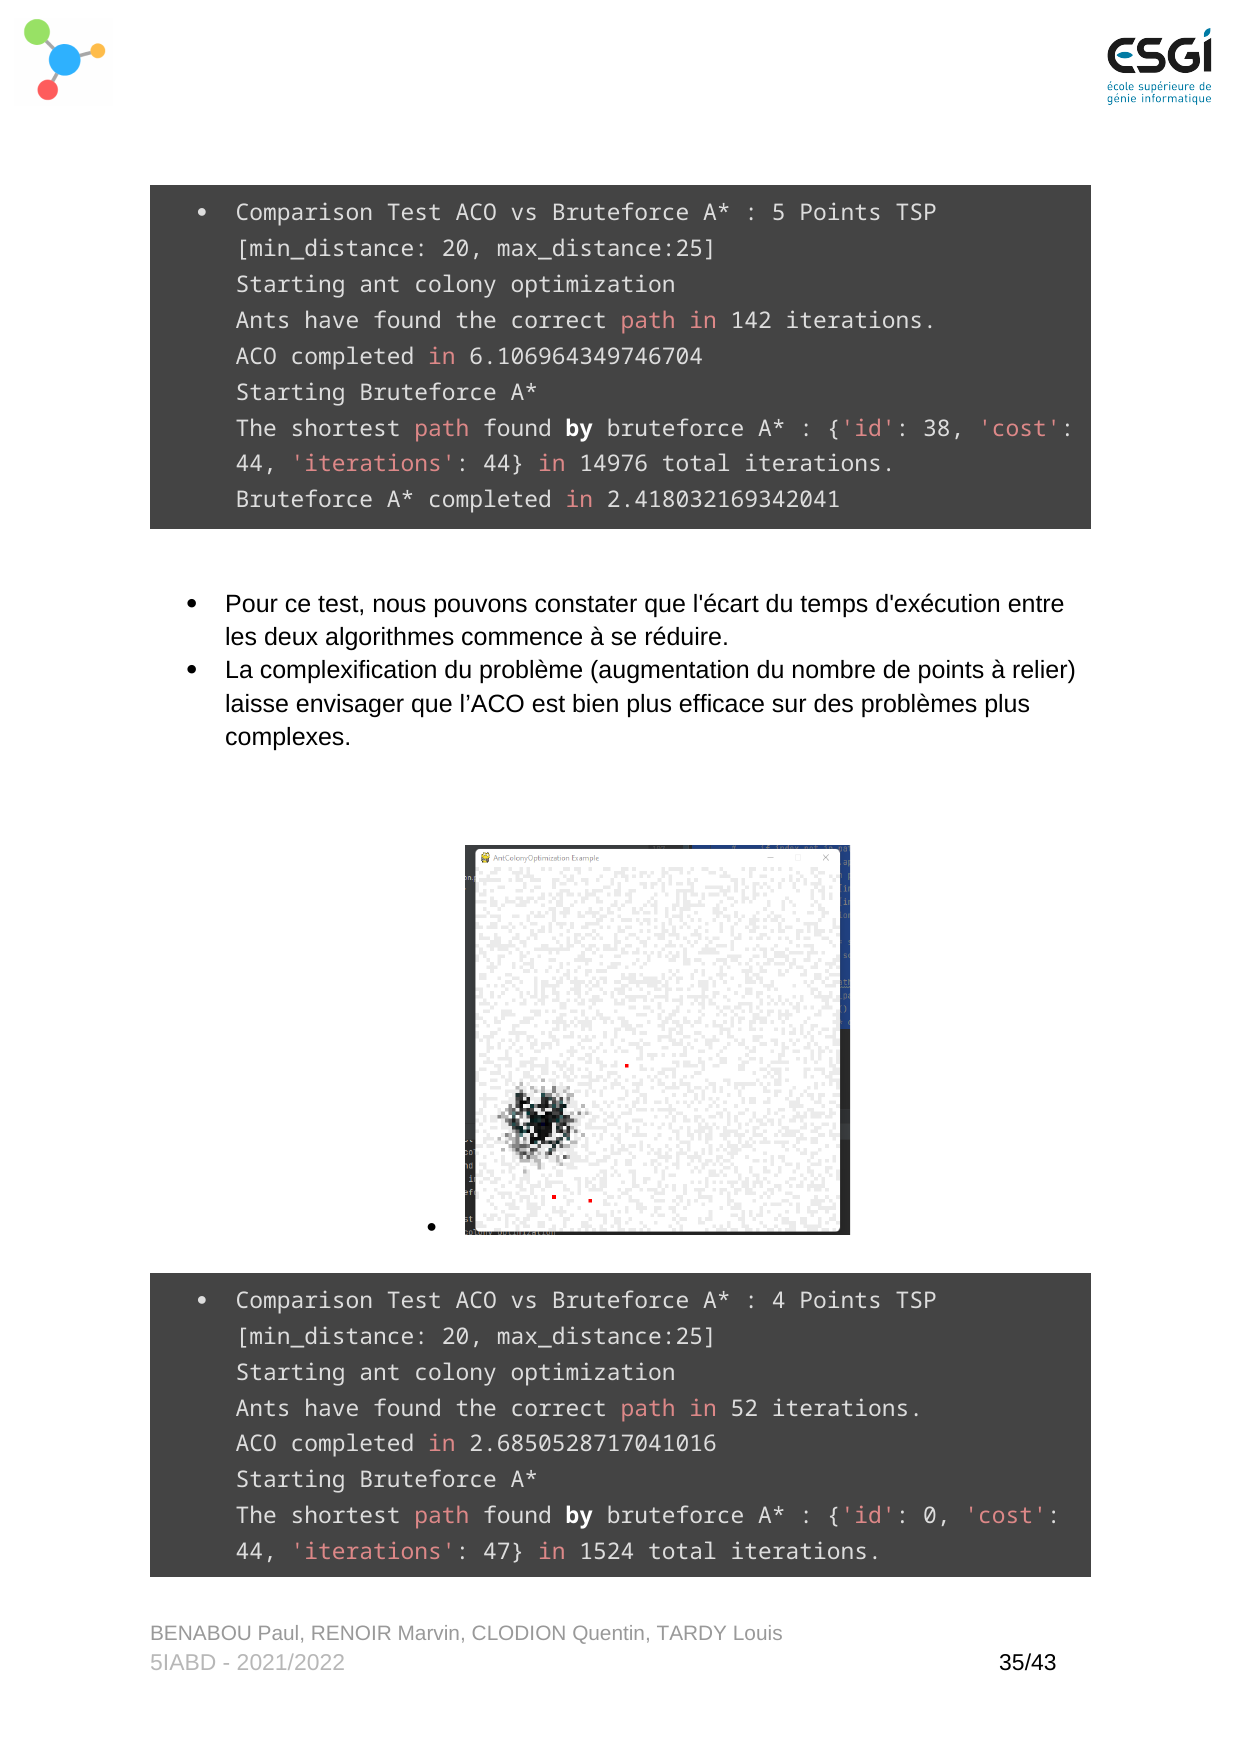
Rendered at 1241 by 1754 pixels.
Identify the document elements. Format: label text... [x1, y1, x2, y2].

picture [14, 18, 114, 106]
picture [1090, 18, 1228, 114]
table_header Comparison Test ACO vs Bruteforce A* : 5 Points TSP [min_distance: 20, max_distance:25] Starting ant colony optimization Ants have found the correct path in 142 iterations. ACO completed in 6.106964349746704 Starting Bruteforce A* The shortest path found by bruteforce A* : {'id': 38, 'cost': 44, 'iterations': 44} in 14976 total iterations. Bruteforce A* completed in 2.418032169342041 [150, 185, 1091, 529]
list La complexification du problème (augmentation du nombre de points à relier) laisse envisager que l’ACO est bien plus efficace sur des problèmes plus complexes. [187, 655, 1090, 750]
list Pour ce test, nous pouvons constater que l'écart du temps d'exécution entre les deux algorithmes commence à se réduire. [187, 589, 1090, 651]
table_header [150, 1273, 1091, 1577]
picture [465, 845, 851, 1235]
